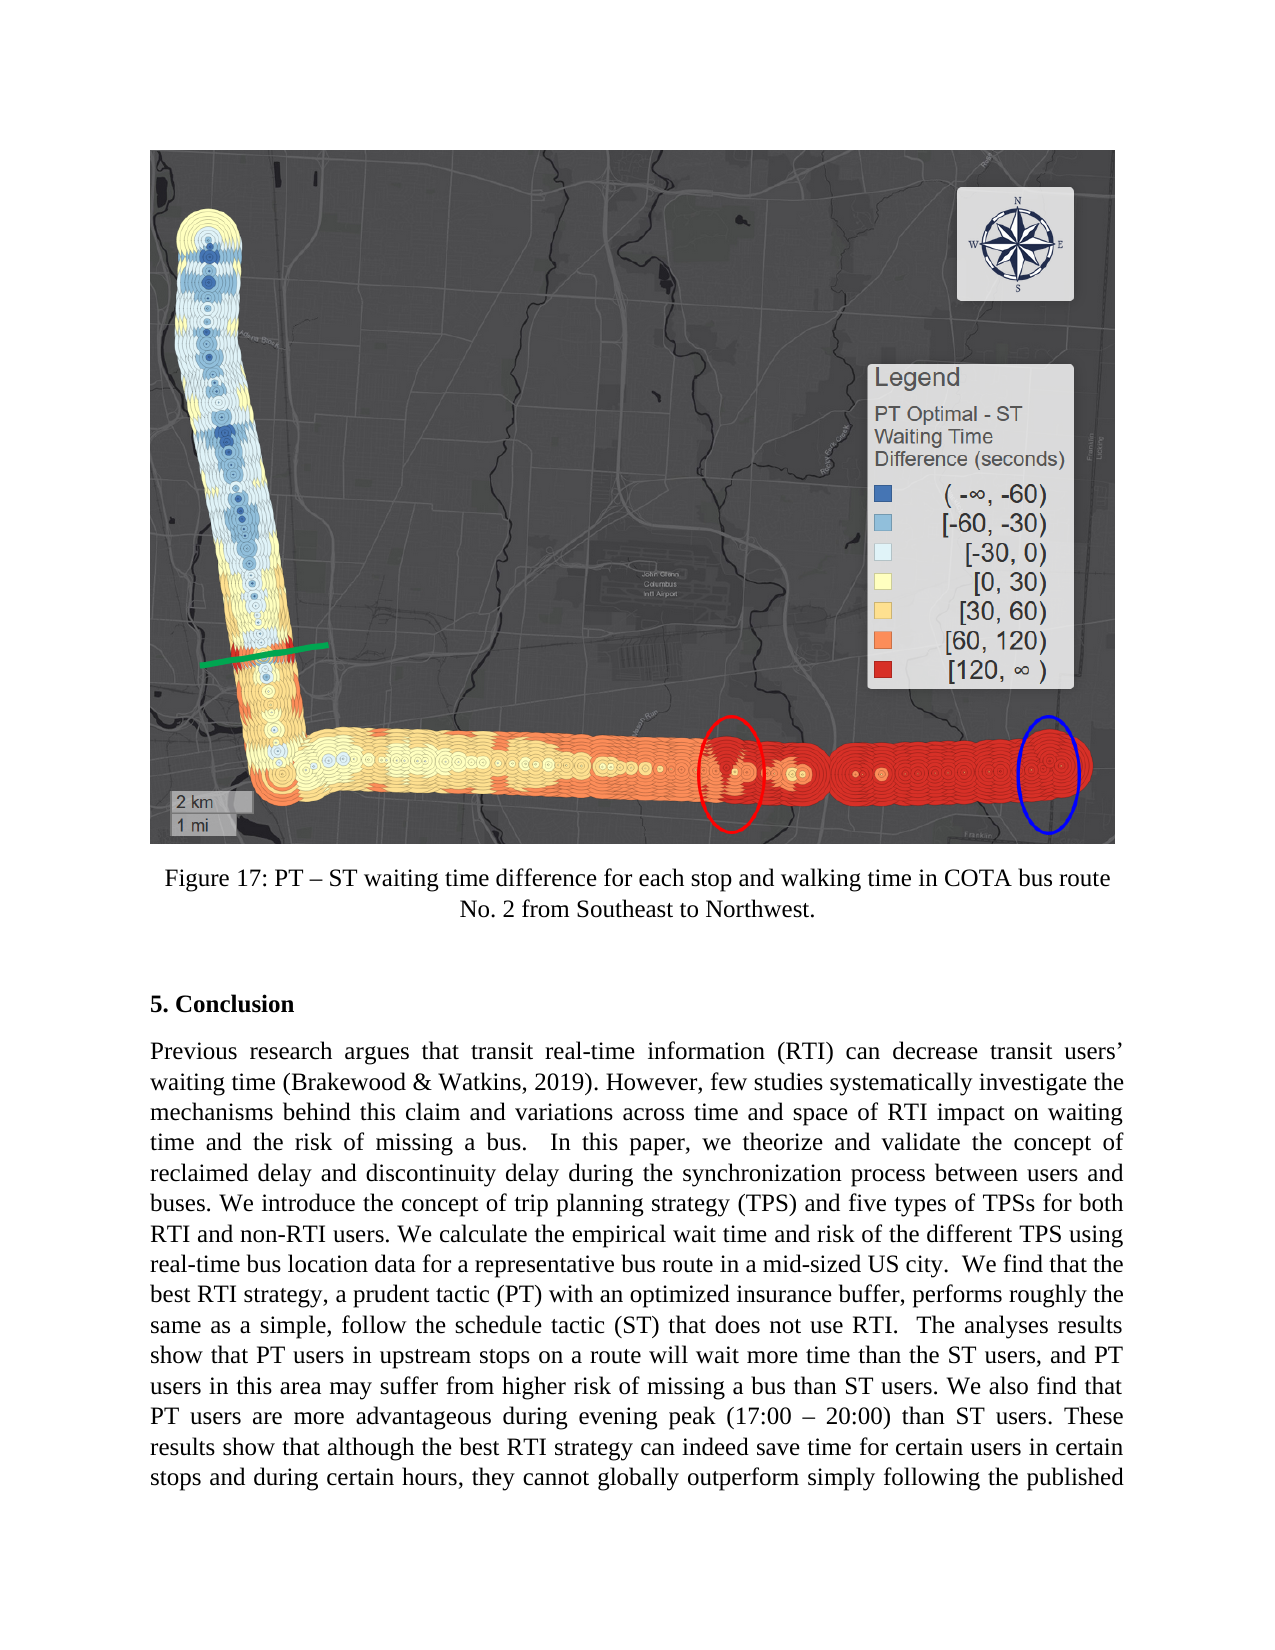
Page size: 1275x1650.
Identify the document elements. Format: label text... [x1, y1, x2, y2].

text 5. Conclusion [150, 989, 1125, 1018]
picture [150, 150, 1115, 844]
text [150, 1036, 1125, 1491]
